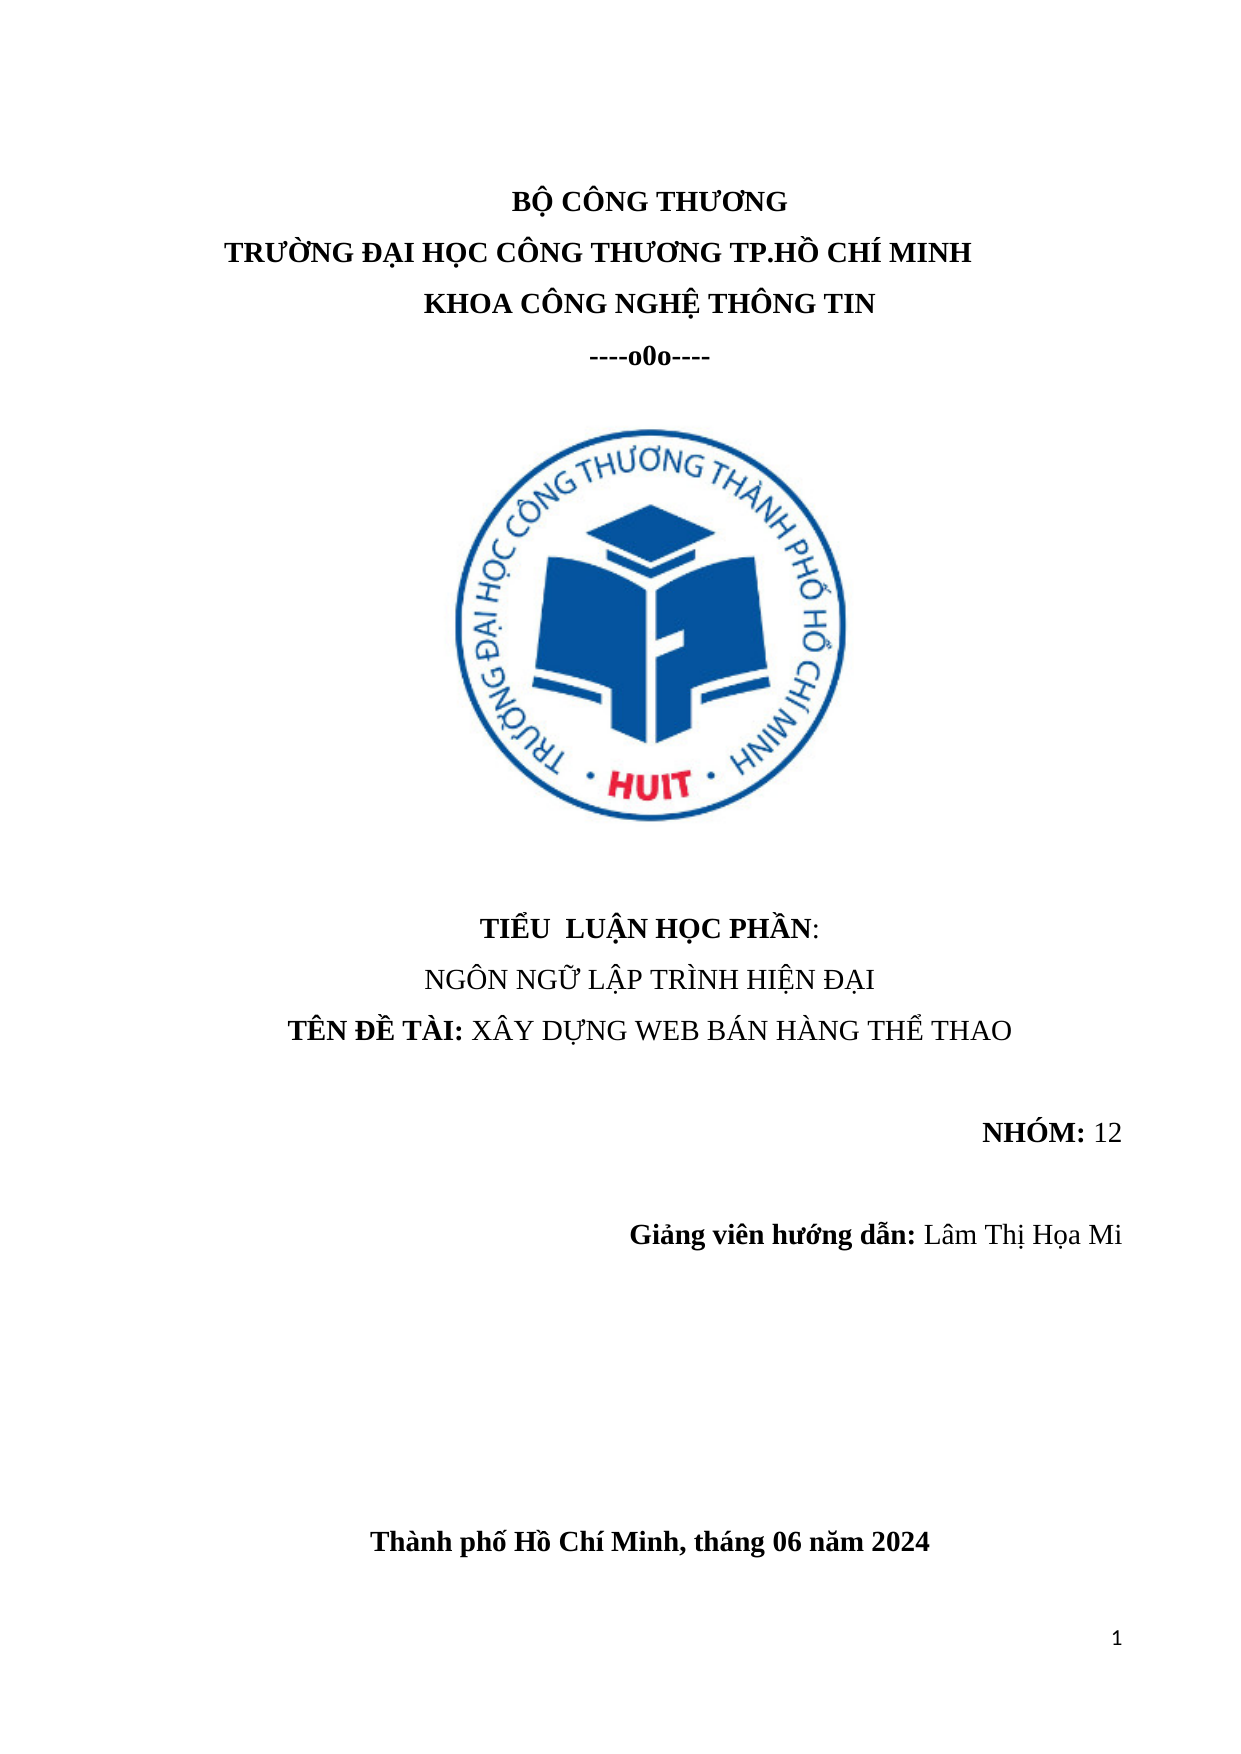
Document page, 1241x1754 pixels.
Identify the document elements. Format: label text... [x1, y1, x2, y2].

text TRƯỜNG ĐẠI HỌC CÔNG THƯƠNG TP.HỒ CHÍ MINH [74, 236, 1122, 269]
picture [419, 388, 881, 844]
text KHOA CÔNG NGHỆ THÔNG TIN [177, 287, 1122, 320]
text Giảng viên hướng dẫn: Lâm Thị Họa Mi [177, 1217, 1122, 1251]
text TÊN ĐỀ TÀI: XÂY DỰNG WEB BÁN HÀNG THỂ THAO [177, 1013, 1122, 1047]
text ----o0o---- [177, 338, 1122, 371]
text TIỂU LUẬN HỌC PHẦN: [177, 911, 1122, 945]
text NGÔN NGỮ LẬP TRÌNH HIỆN ĐẠI [177, 962, 1122, 996]
text Thành phố Hồ Chí Minh, tháng 06 năm 2024 [177, 1524, 1122, 1557]
text BỘ CÔNG THƯƠNG [402, 184, 822, 218]
text NHÓM: 12 [177, 1115, 1122, 1149]
